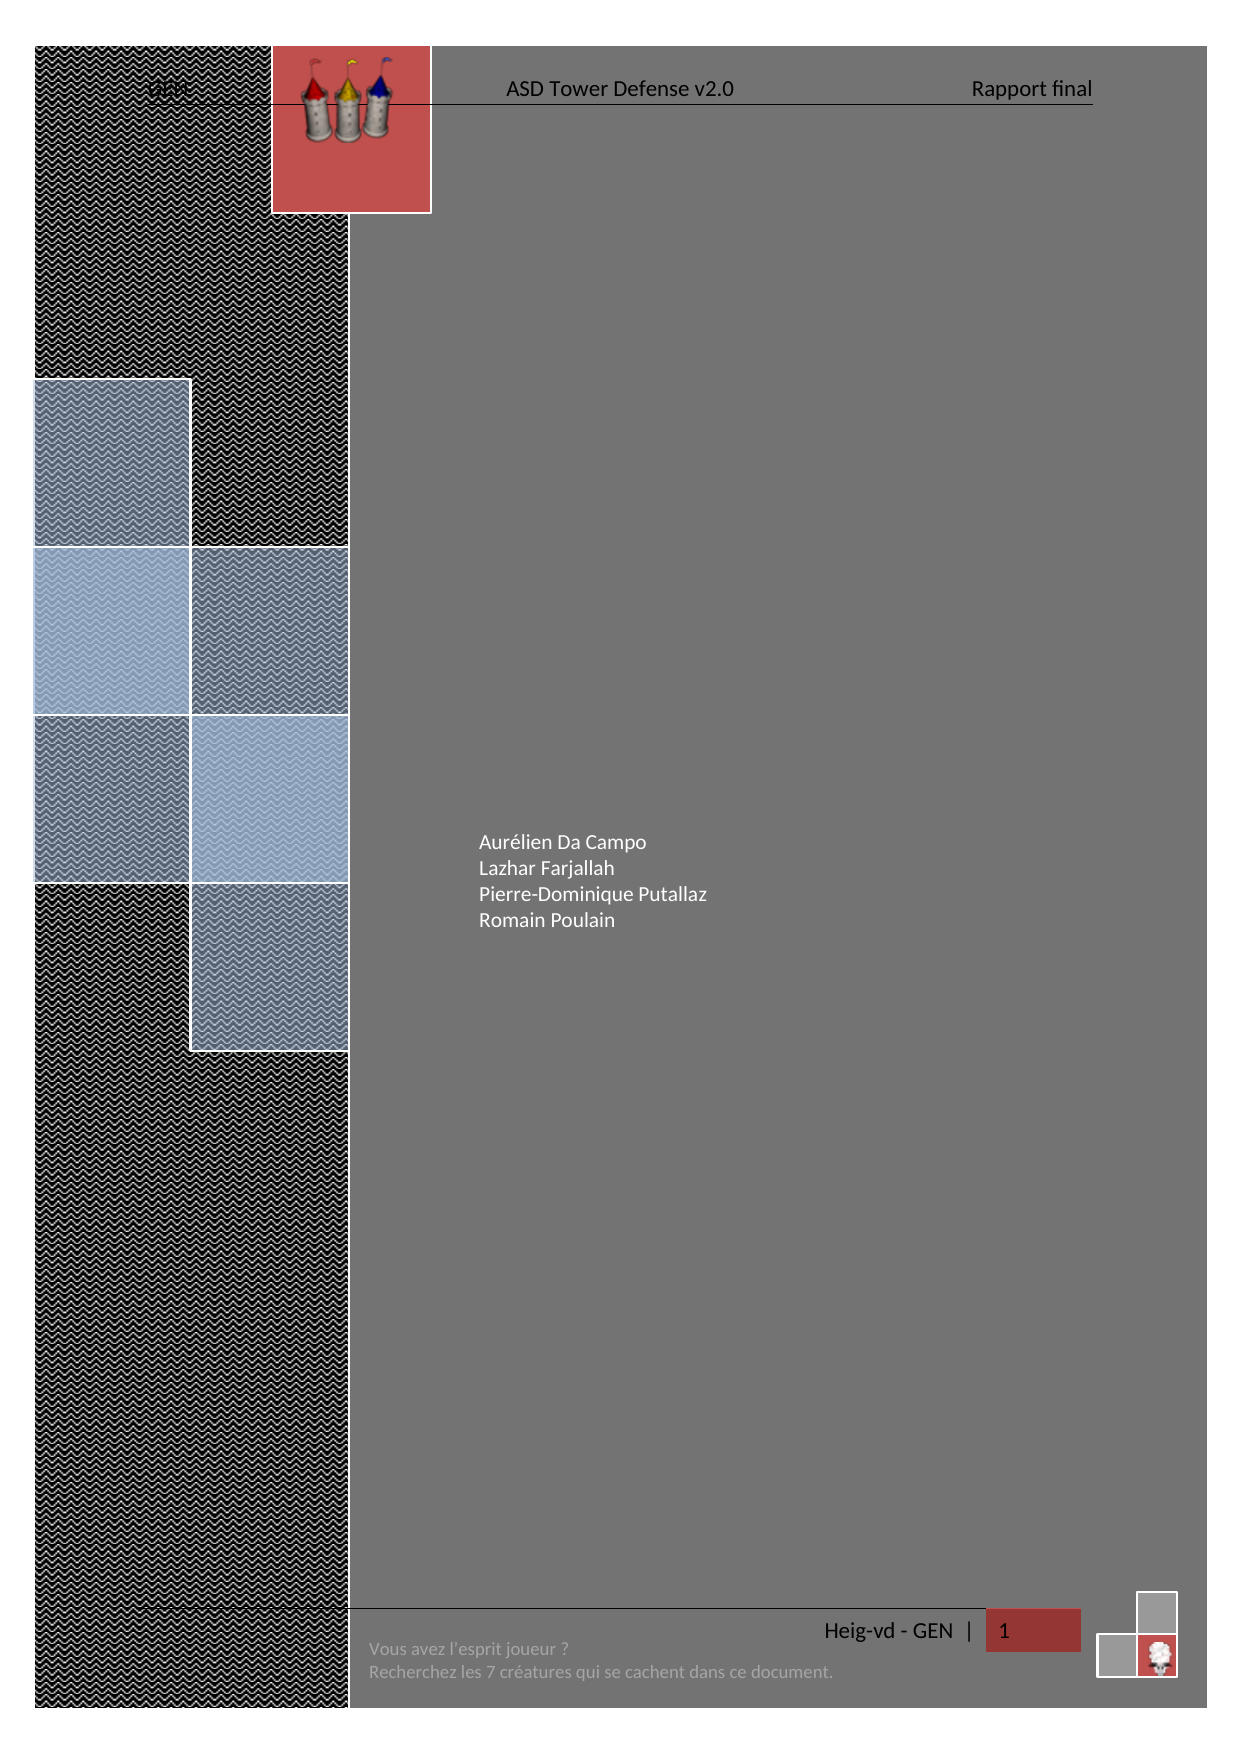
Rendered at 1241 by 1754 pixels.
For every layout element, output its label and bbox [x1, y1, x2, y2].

picture [35, 46, 428, 546]
picture [1143, 1642, 1177, 1676]
picture [35, 884, 348, 1708]
